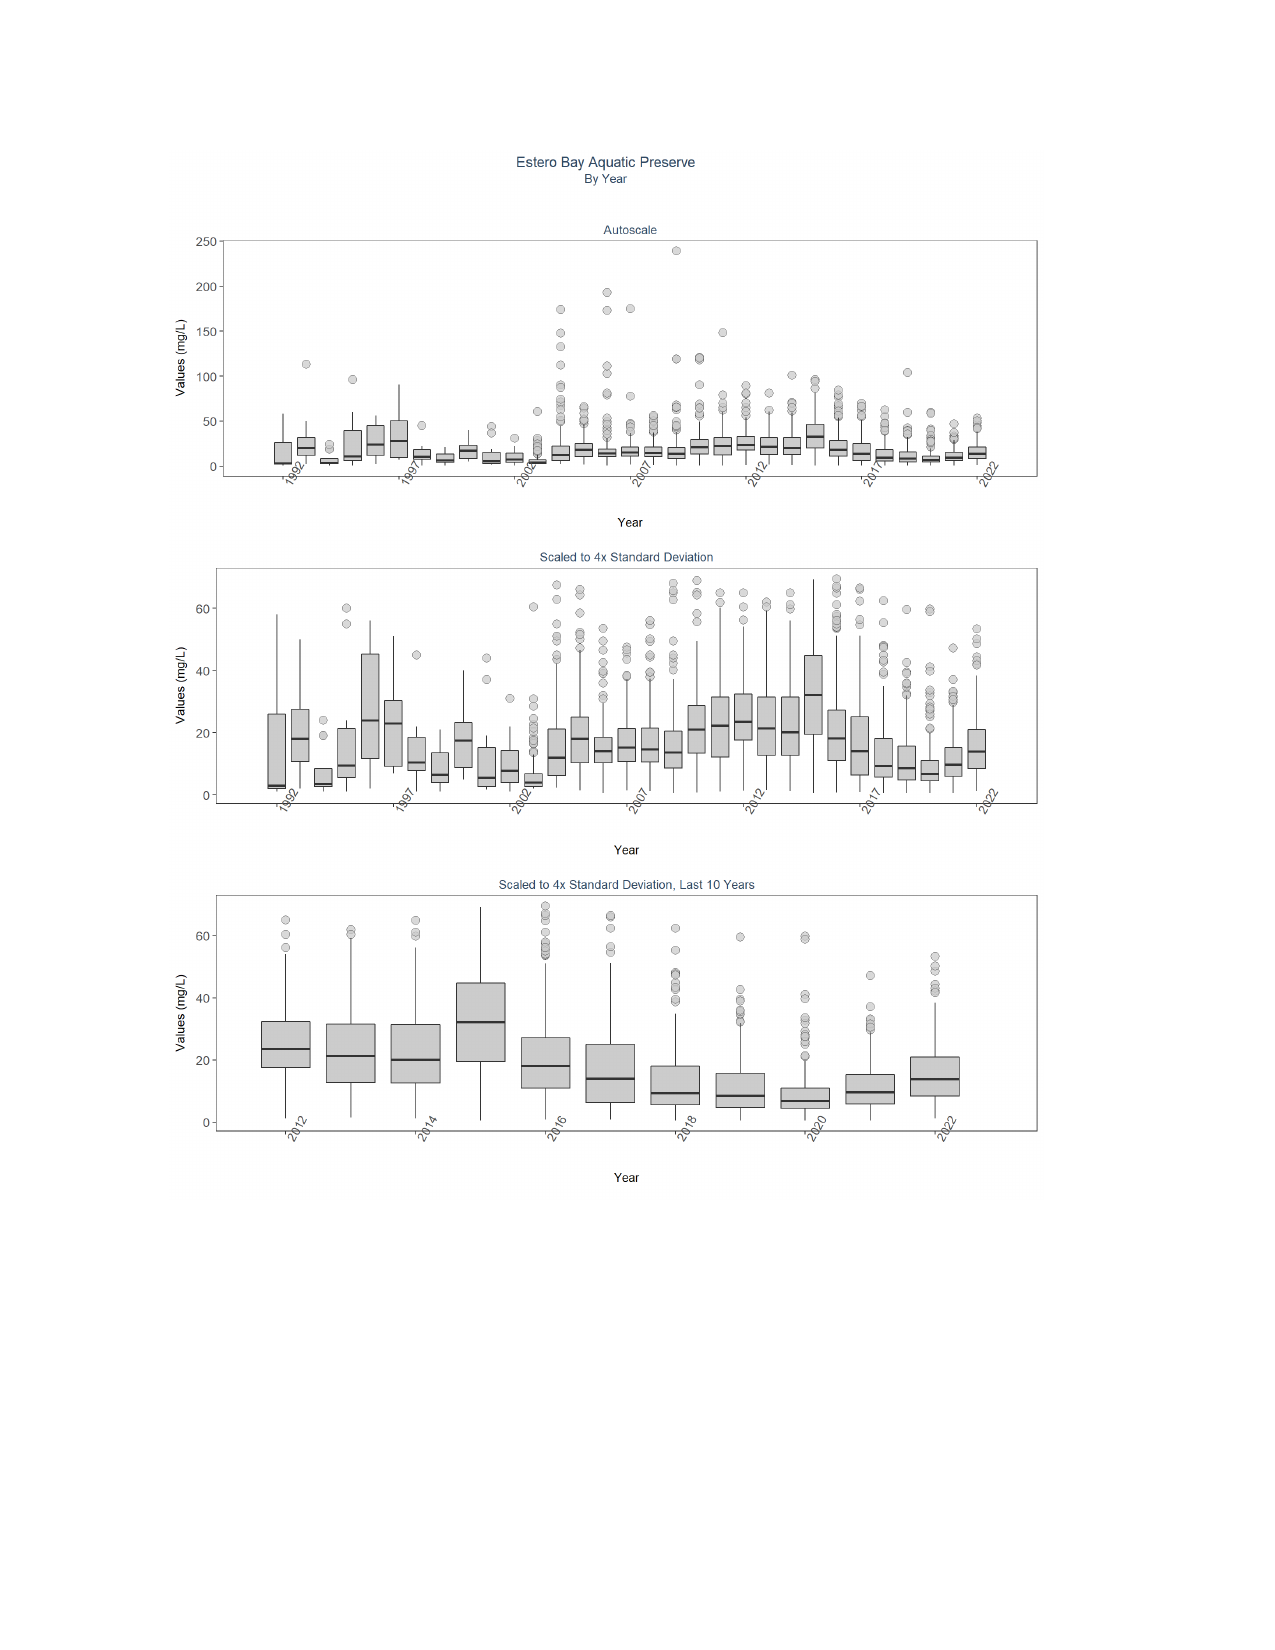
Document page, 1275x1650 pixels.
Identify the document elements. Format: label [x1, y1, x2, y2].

picture [168, 150, 1044, 1200]
